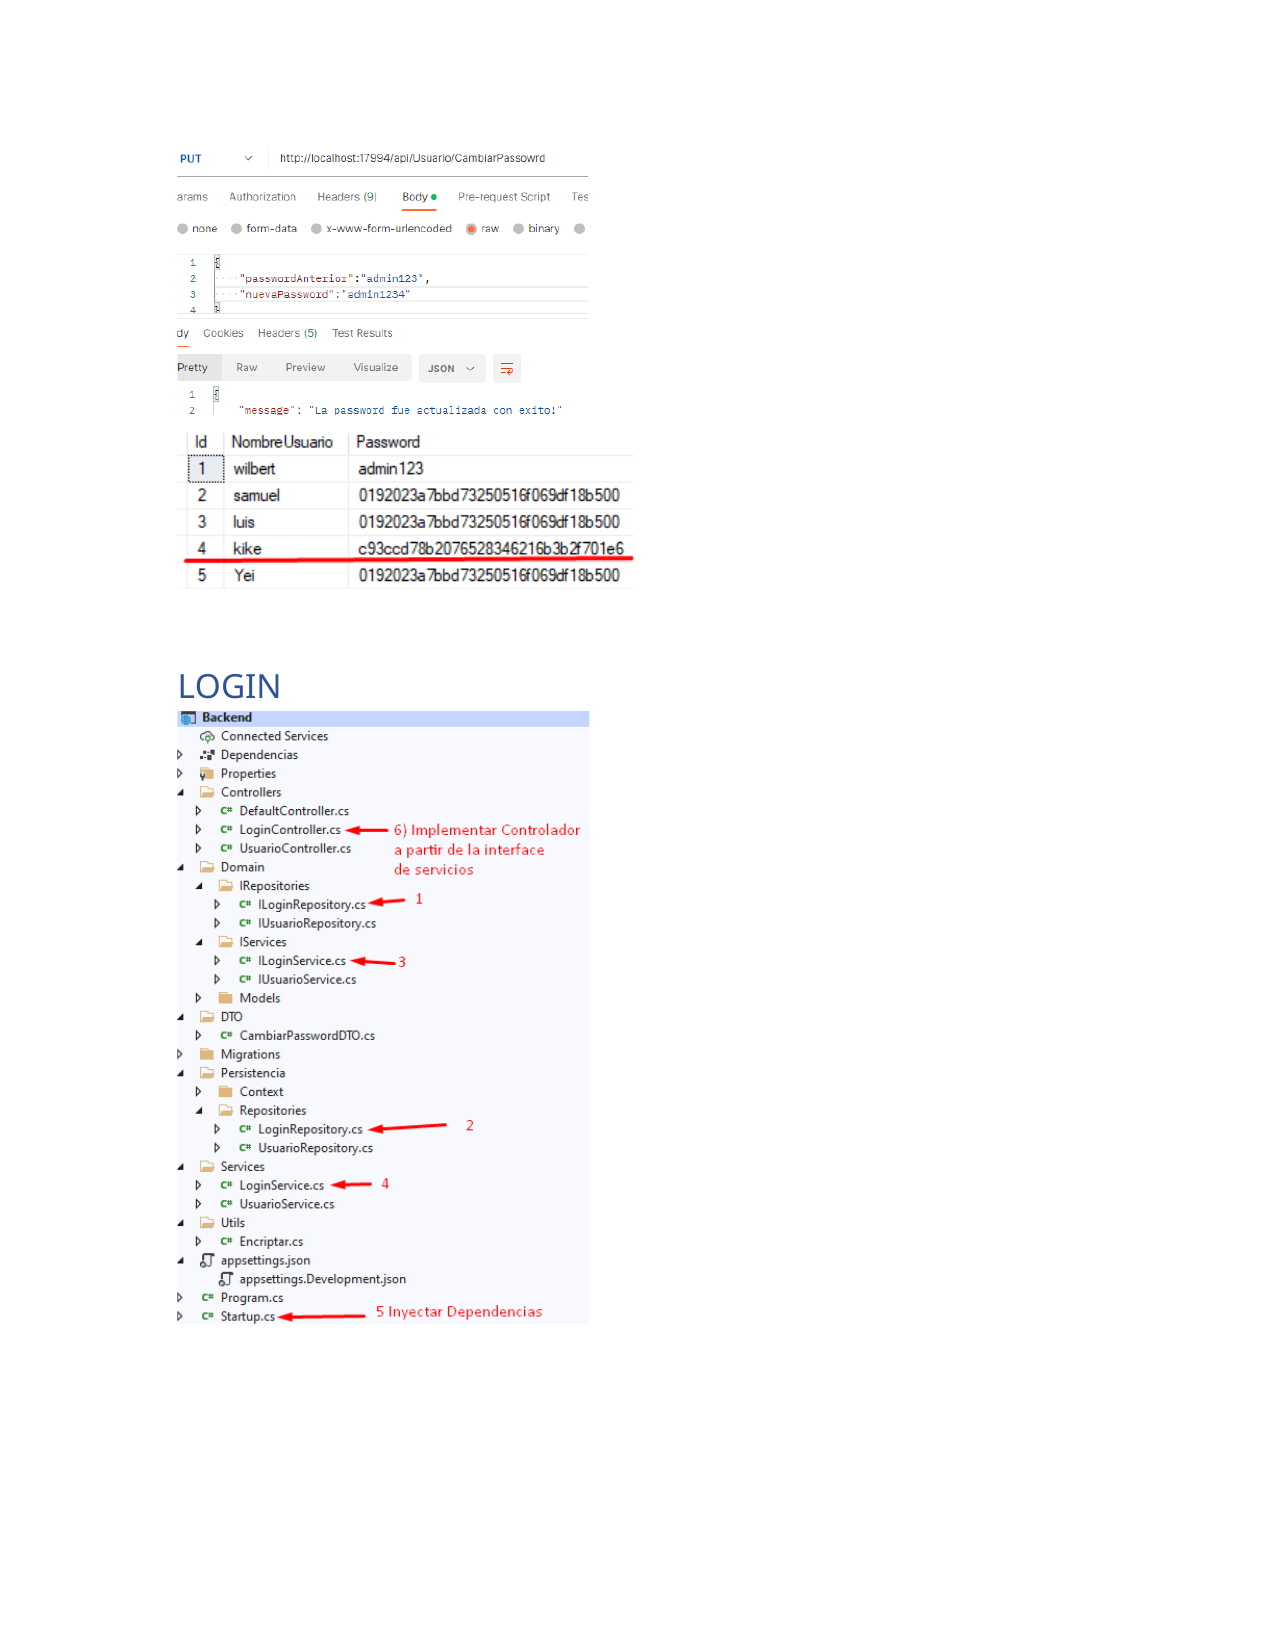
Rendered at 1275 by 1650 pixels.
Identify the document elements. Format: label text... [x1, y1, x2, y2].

picture [177, 711, 590, 1324]
picture [177, 433, 634, 589]
subtitle LOGIN [177, 663, 1098, 708]
picture [177, 147, 589, 415]
